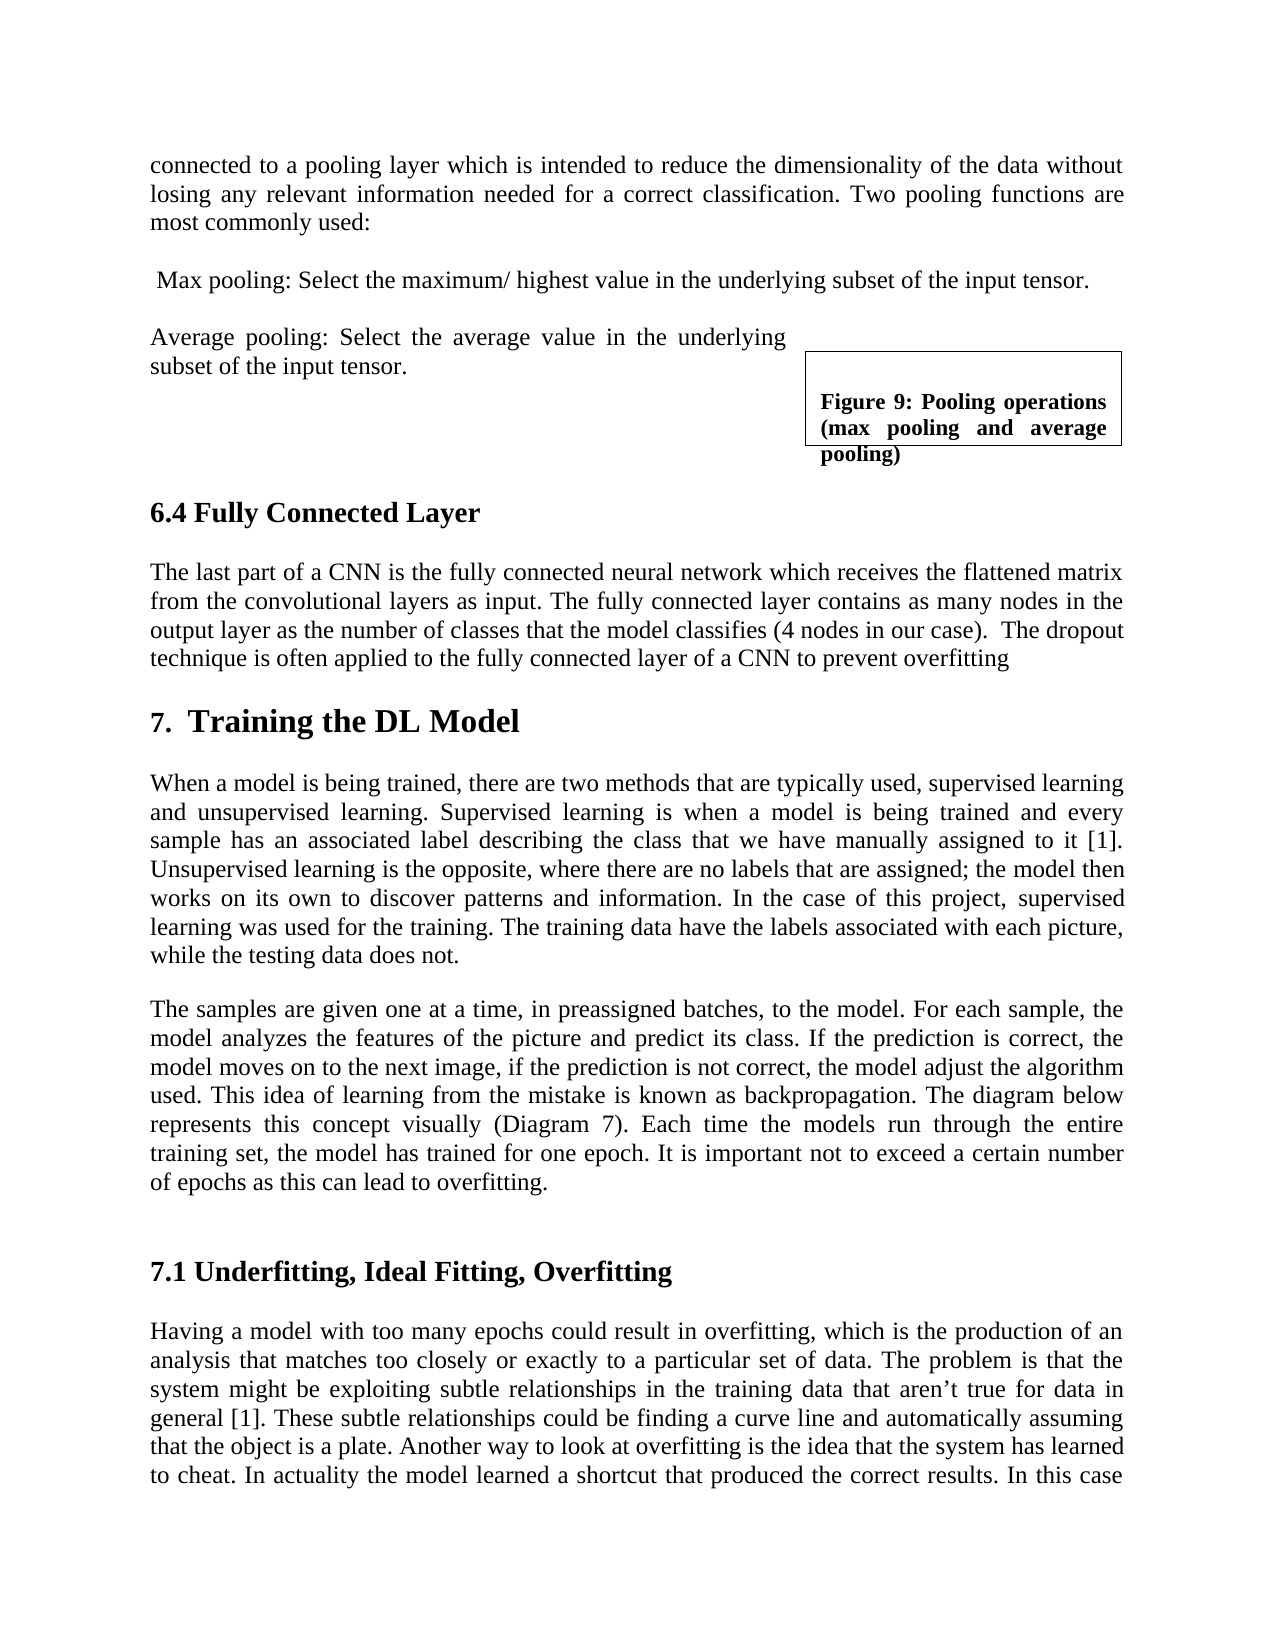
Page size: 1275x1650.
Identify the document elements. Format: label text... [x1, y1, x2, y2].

text 6.4 Fully Connected Layer [150, 495, 1125, 528]
list Training the DL Model [150, 701, 1125, 739]
text When a model is being trained, there are two methods that are typically used, supervised learning and unsupervised learning. Supervised learning is when a model is being trained and every sample has an associated label describing the class that we have manually assigned to it [1]. Unsupervised learning is the opposite, where there are no labels that are assigned; the model then works on its own to discover patterns and information. In the case of this project, supervised learning was used for the training. The training data have the labels associated with each picture, while the testing data does not. [150, 883, 1125, 969]
text Max pooling: Select the maximum/ highest value in the underlying subset of the input tensor. [150, 265, 1125, 294]
text When a model is being trained, there are two methods that are typically used, supervised learning and unsupervised learning. Supervised learning is when a model is being trained and every sample has an associated label describing the class that we have manually assigned to it [1]. Unsupervised learning is the opposite, where there are no labels that are assigned; the model then works on its own to discover patterns and information. In the case of this project, supervised learning was used for the training. The training data have the labels associated with each picture, while the testing data does not. [150, 768, 1125, 883]
text Average pooling: Select the average value in the underlying subset of the input tensor. [150, 322, 1125, 380]
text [150, 1316, 1125, 1489]
text 7.1 Underfitting, Ideal Fitting, Overfitting [150, 1254, 1125, 1288]
text The samples are given one at a time, in preassigned batches, to the model. For each sample, the model analyzes the features of the picture and predict its class. If the prediction is correct, the model moves on to the next image, if the prediction is not correct, the model adjust the algorithm used. This idea of learning from the mistake is known as backpropagation. The diagram below represents this concept visually (Diagram 7). Each time the models run through the entire training set, the model has trained for one epoch. It is important not to exceed a certain number of epochs as this can lead to overfitting. [150, 994, 1125, 1196]
text The last part of a CNN is the fully connected neural network which receives the flattened matrix from the convolutional layers as input. The fully connected layer contains as many nodes in the output layer as the number of classes that the model classifies (4 nodes in our case). The dropout technique is often applied to the fully connected layer of a CNN to prevent overfitting [150, 557, 1125, 672]
